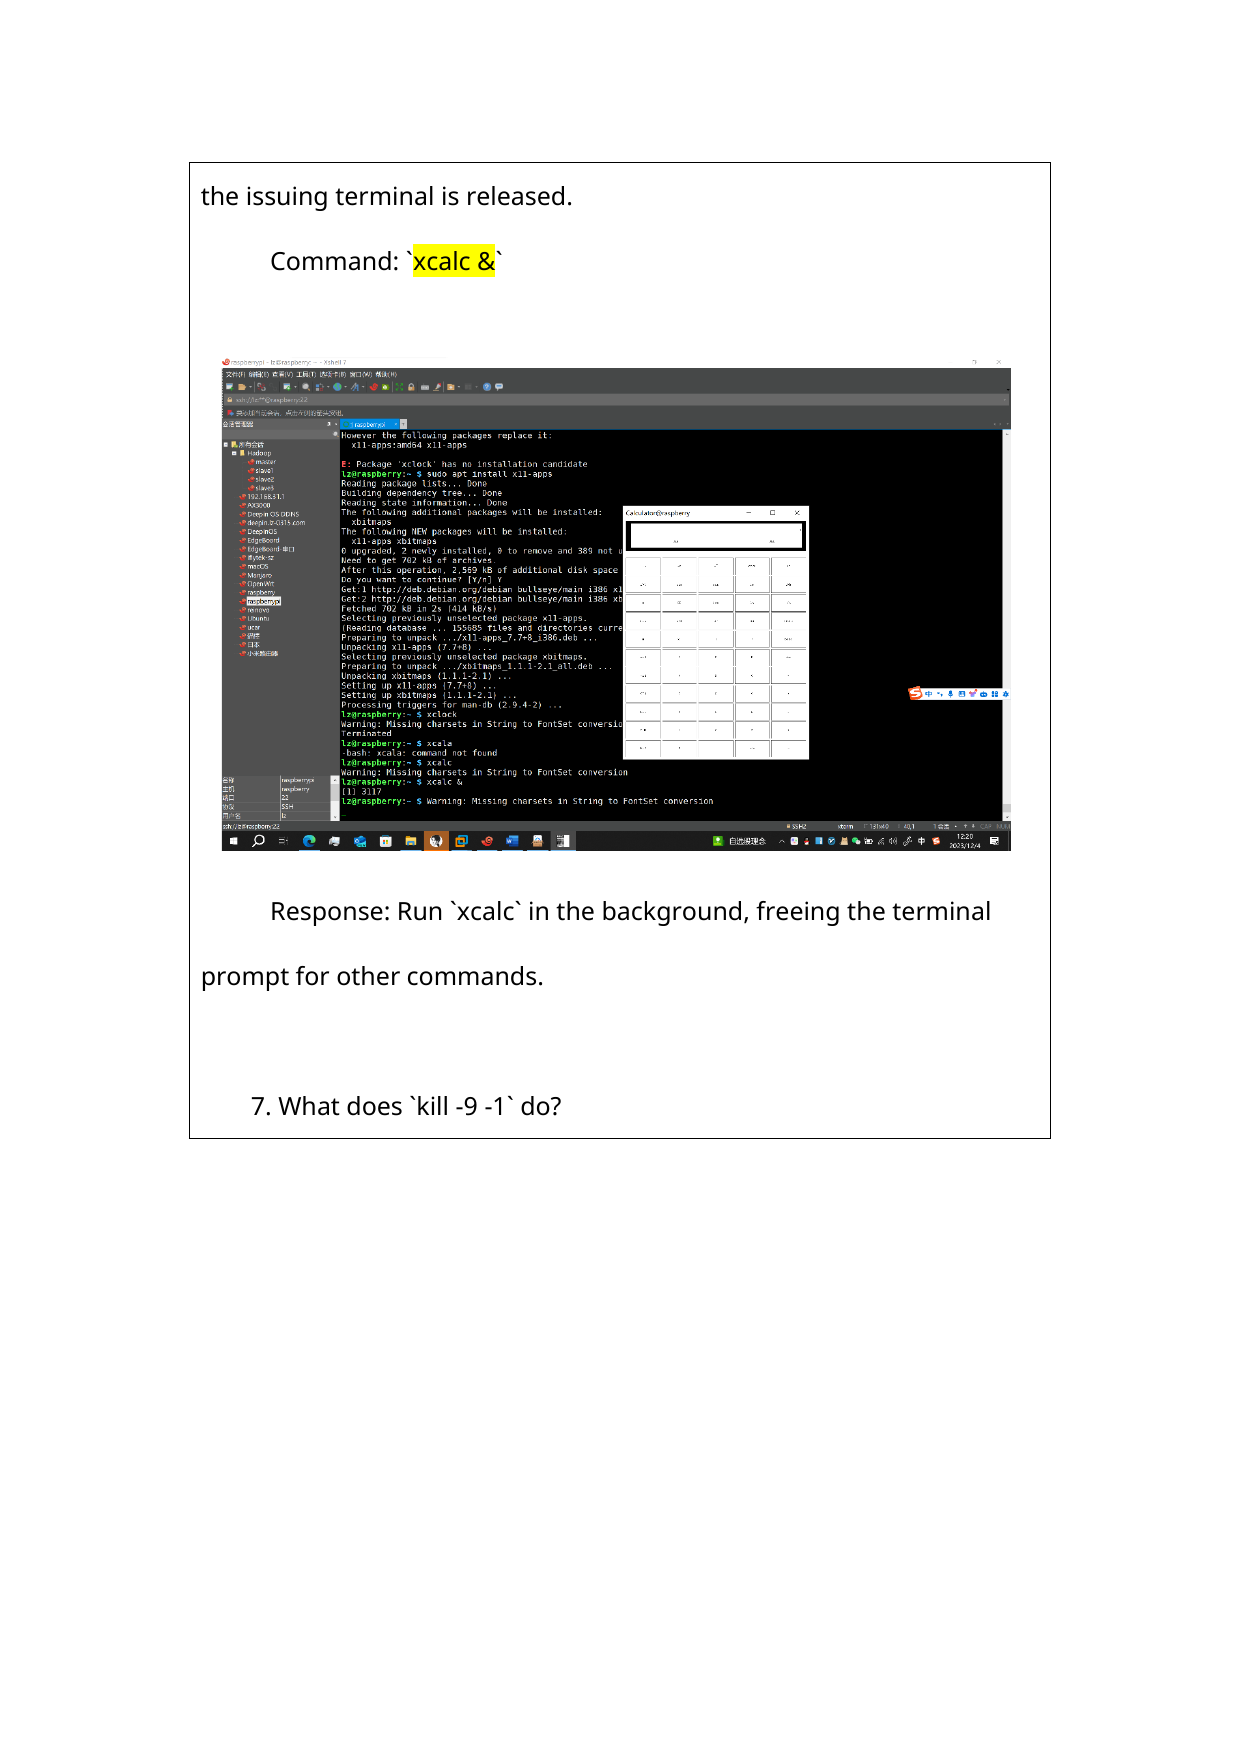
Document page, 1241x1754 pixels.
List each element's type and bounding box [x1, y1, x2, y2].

table_cell [190, 163, 1050, 1138]
picture [221, 357, 1011, 851]
